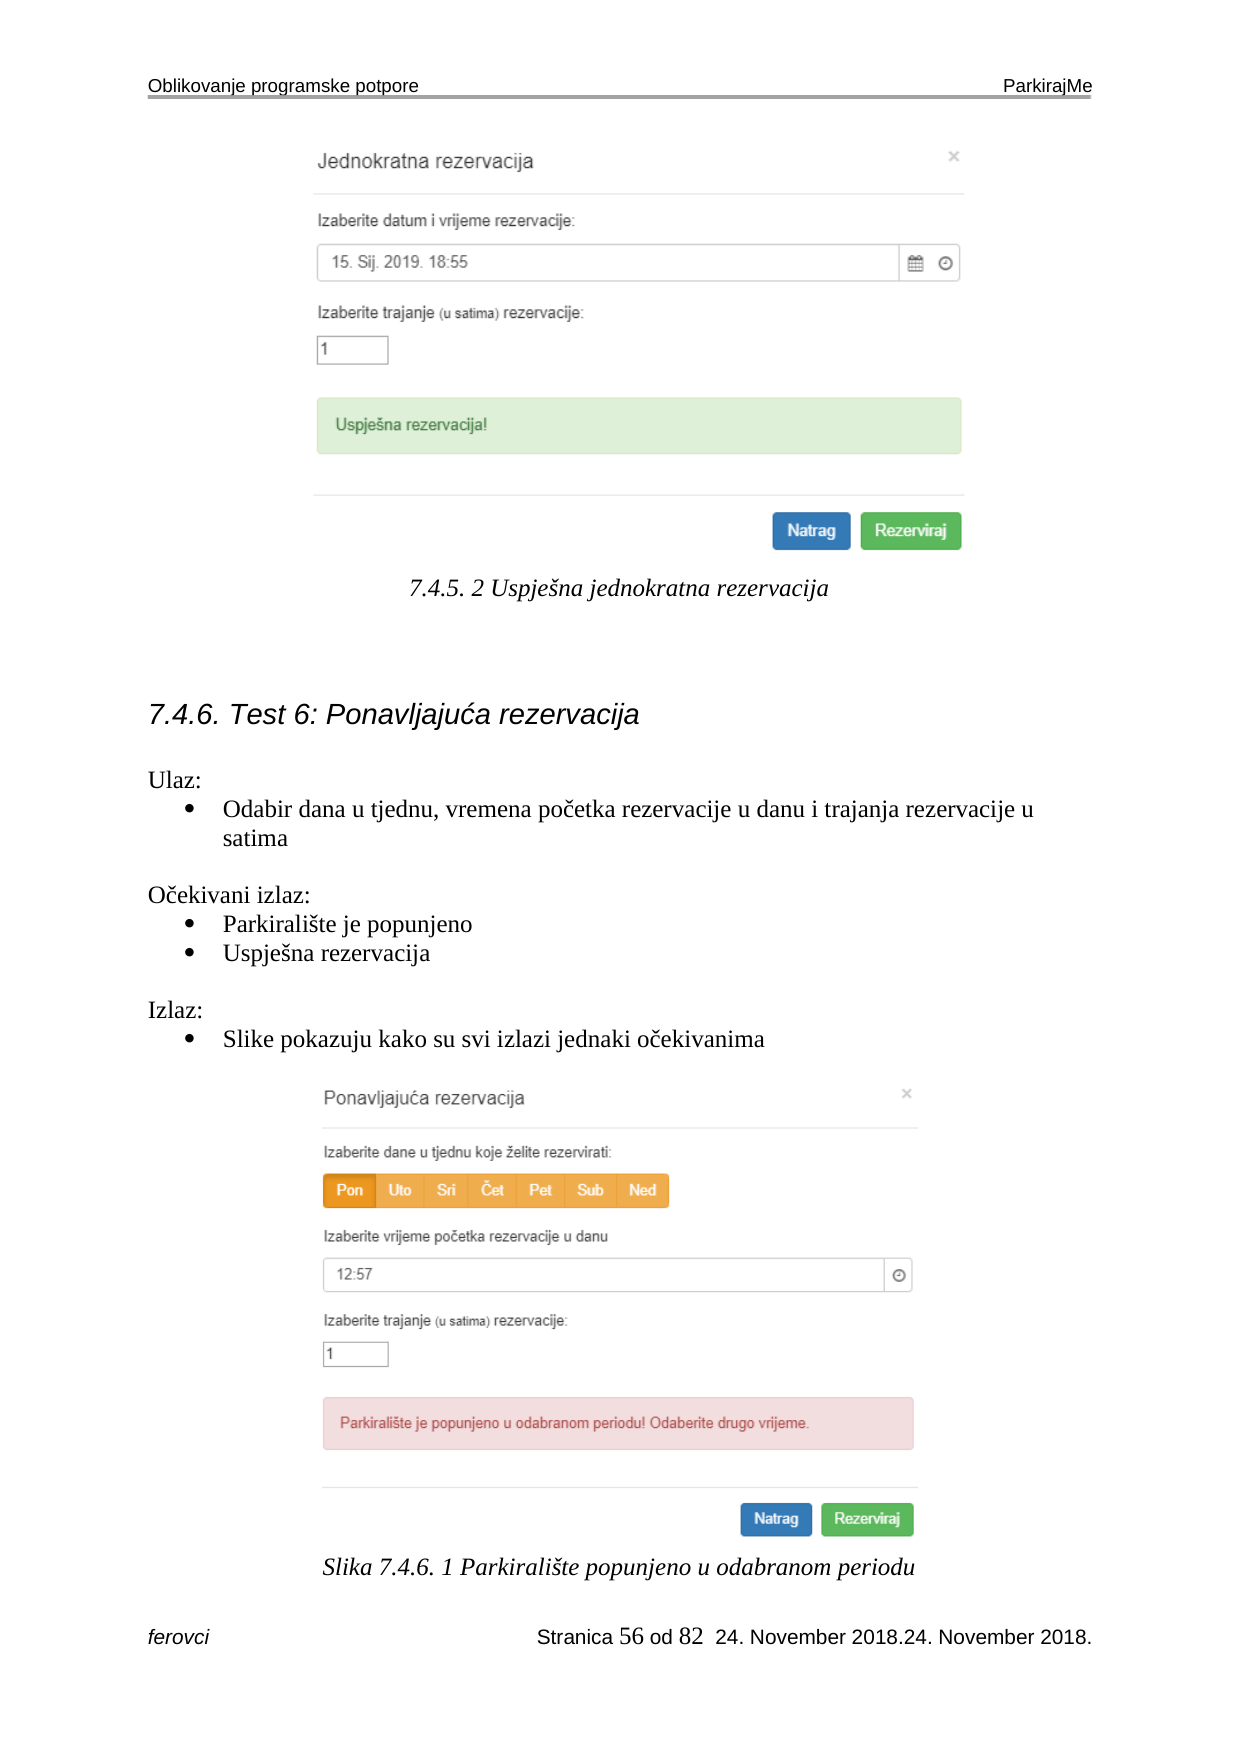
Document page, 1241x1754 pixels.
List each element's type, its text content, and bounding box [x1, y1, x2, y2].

list Uspješna rezervacija [185, 938, 1093, 967]
picture [147, 95, 1092, 99]
text Slika 7.4.6. 1 Parkiralište popunjeno u odabranom periodu [148, 1552, 1093, 1580]
text Očekivani izlaz: [148, 881, 1093, 909]
list Odabir dana u tjednu, vremena početka rezervacije u danu i trajanja rezervacije u satima [185, 794, 1093, 852]
text Ulaz: [148, 766, 1093, 794]
picture [322, 1081, 919, 1539]
picture [313, 147, 965, 561]
subtitle 7.4.6. Test 6: Ponavljajuća rezervacija [148, 697, 1093, 731]
text Izlaz: [148, 996, 1093, 1024]
list Parkiralište je popunjeno [185, 909, 1093, 938]
list Slike pokazuju kako su svi izlazi jednaki očekivanima [185, 1024, 1093, 1053]
